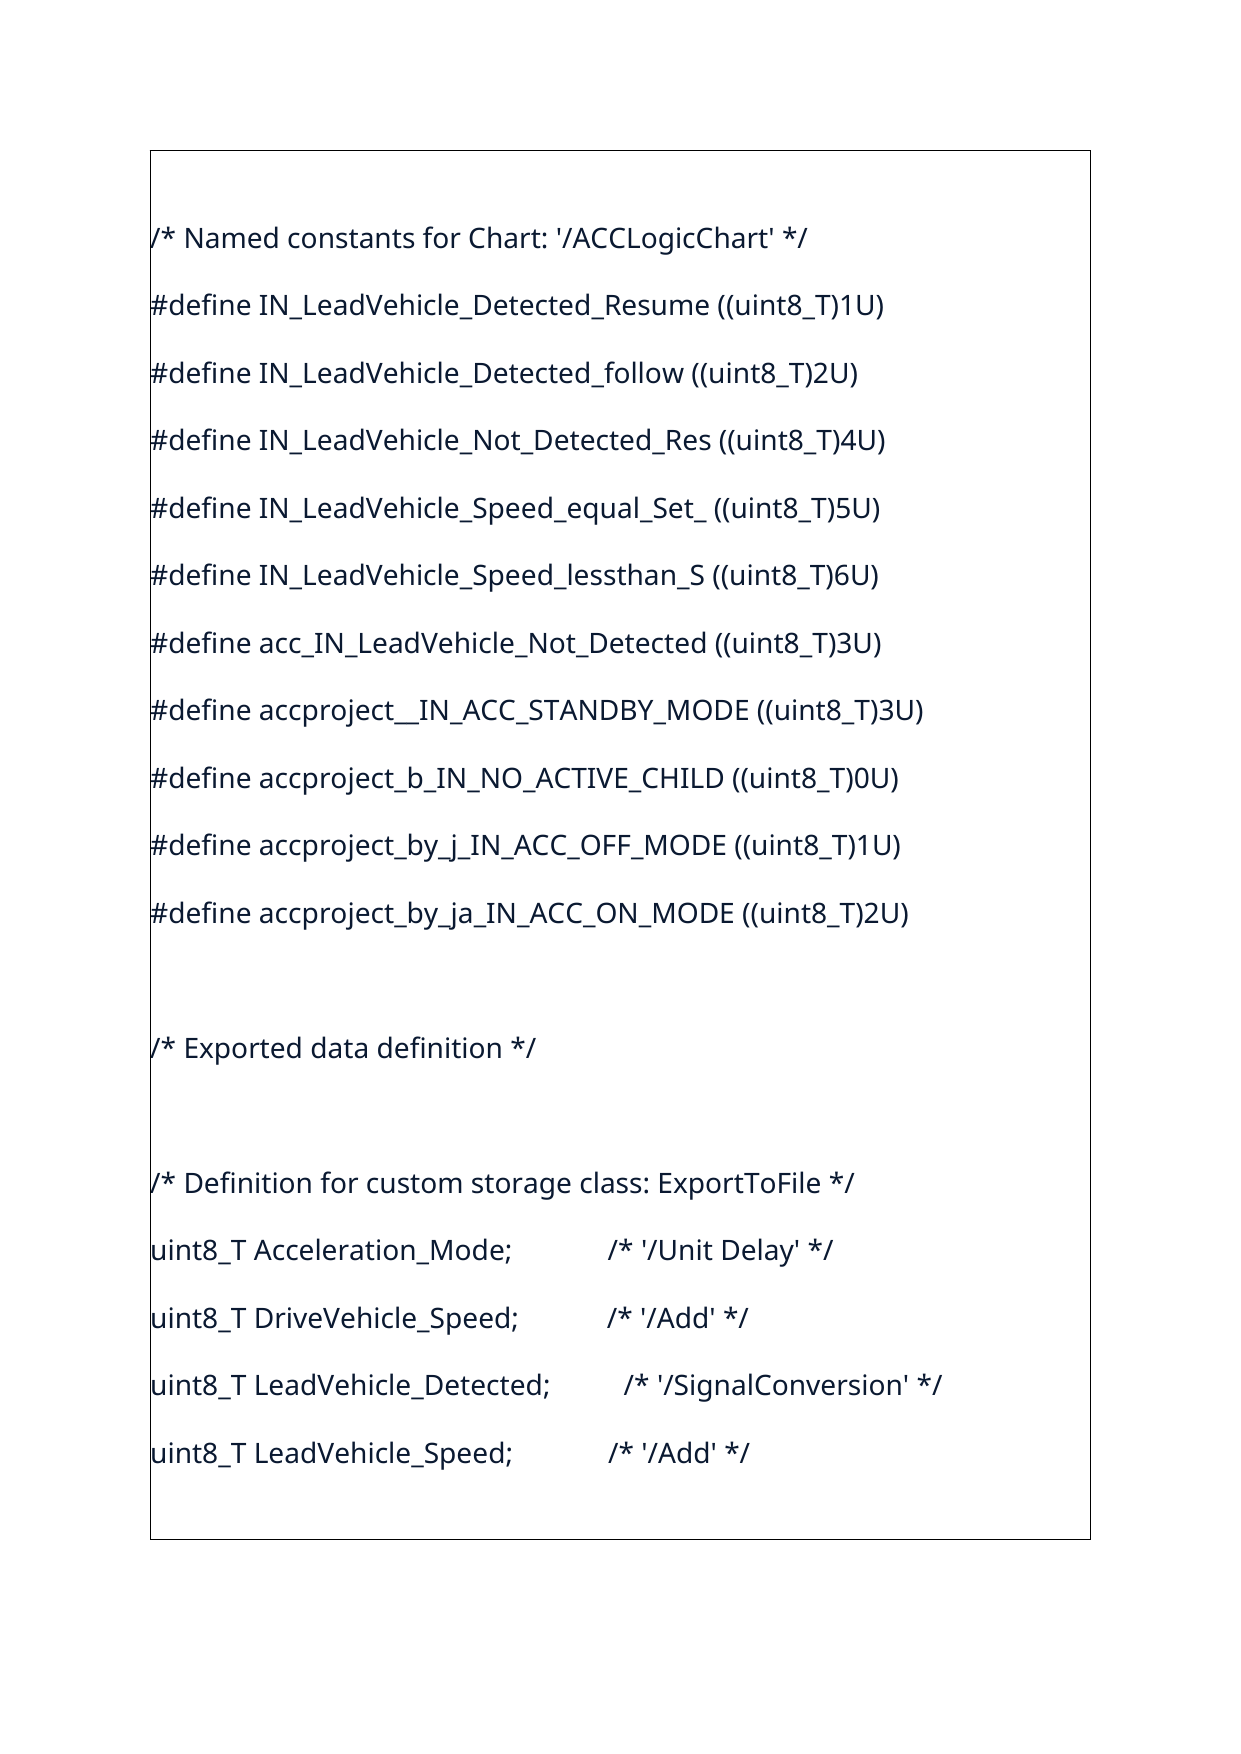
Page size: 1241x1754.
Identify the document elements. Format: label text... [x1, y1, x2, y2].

text uint8_T DriveVehicle_Speed; /* '/Add' */ [151, 1297, 1090, 1336]
text #define accproject__IN_ACC_STANDBY_MODE ((uint8_T)3U) [151, 690, 1090, 729]
text #define IN_LeadVehicle_Speed_lessthan_S ((uint8_T)6U) [151, 555, 1090, 594]
text #define IN_LeadVehicle_Speed_equal_Set_ ((uint8_T)5U) [151, 487, 1090, 526]
text #define accproject_by_ja_IN_ACC_ON_MODE ((uint8_T)2U) [151, 892, 1090, 931]
text /* Definition for custom storage class: ExportToFile */ [151, 1162, 1090, 1201]
text #define IN_LeadVehicle_Detected_Resume ((uint8_T)1U) [151, 285, 1090, 324]
text #define acc_IN_LeadVehicle_Not_Detected ((uint8_T)3U) [151, 622, 1090, 661]
text uint8_T LeadVehicle_Detected; /* '/SignalConversion' */ [151, 1365, 1090, 1404]
text #define accproject_by_j_IN_ACC_OFF_MODE ((uint8_T)1U) [151, 825, 1090, 864]
text #define IN_LeadVehicle_Detected_follow ((uint8_T)2U) [151, 352, 1090, 391]
text uint8_T Acceleration_Mode; /* '/Unit Delay' */ [151, 1230, 1090, 1269]
text uint8_T LeadVehicle_Speed; /* '/Add' */ [151, 1432, 1090, 1471]
text #define IN_LeadVehicle_Not_Detected_Res ((uint8_T)4U) [151, 420, 1090, 459]
text /* Named constants for Chart: '/ACCLogicChart' */ [151, 217, 1090, 256]
text /* Exported data definition */ [151, 1027, 1090, 1066]
text #define accproject_b_IN_NO_ACTIVE_CHILD ((uint8_T)0U) [151, 757, 1090, 796]
